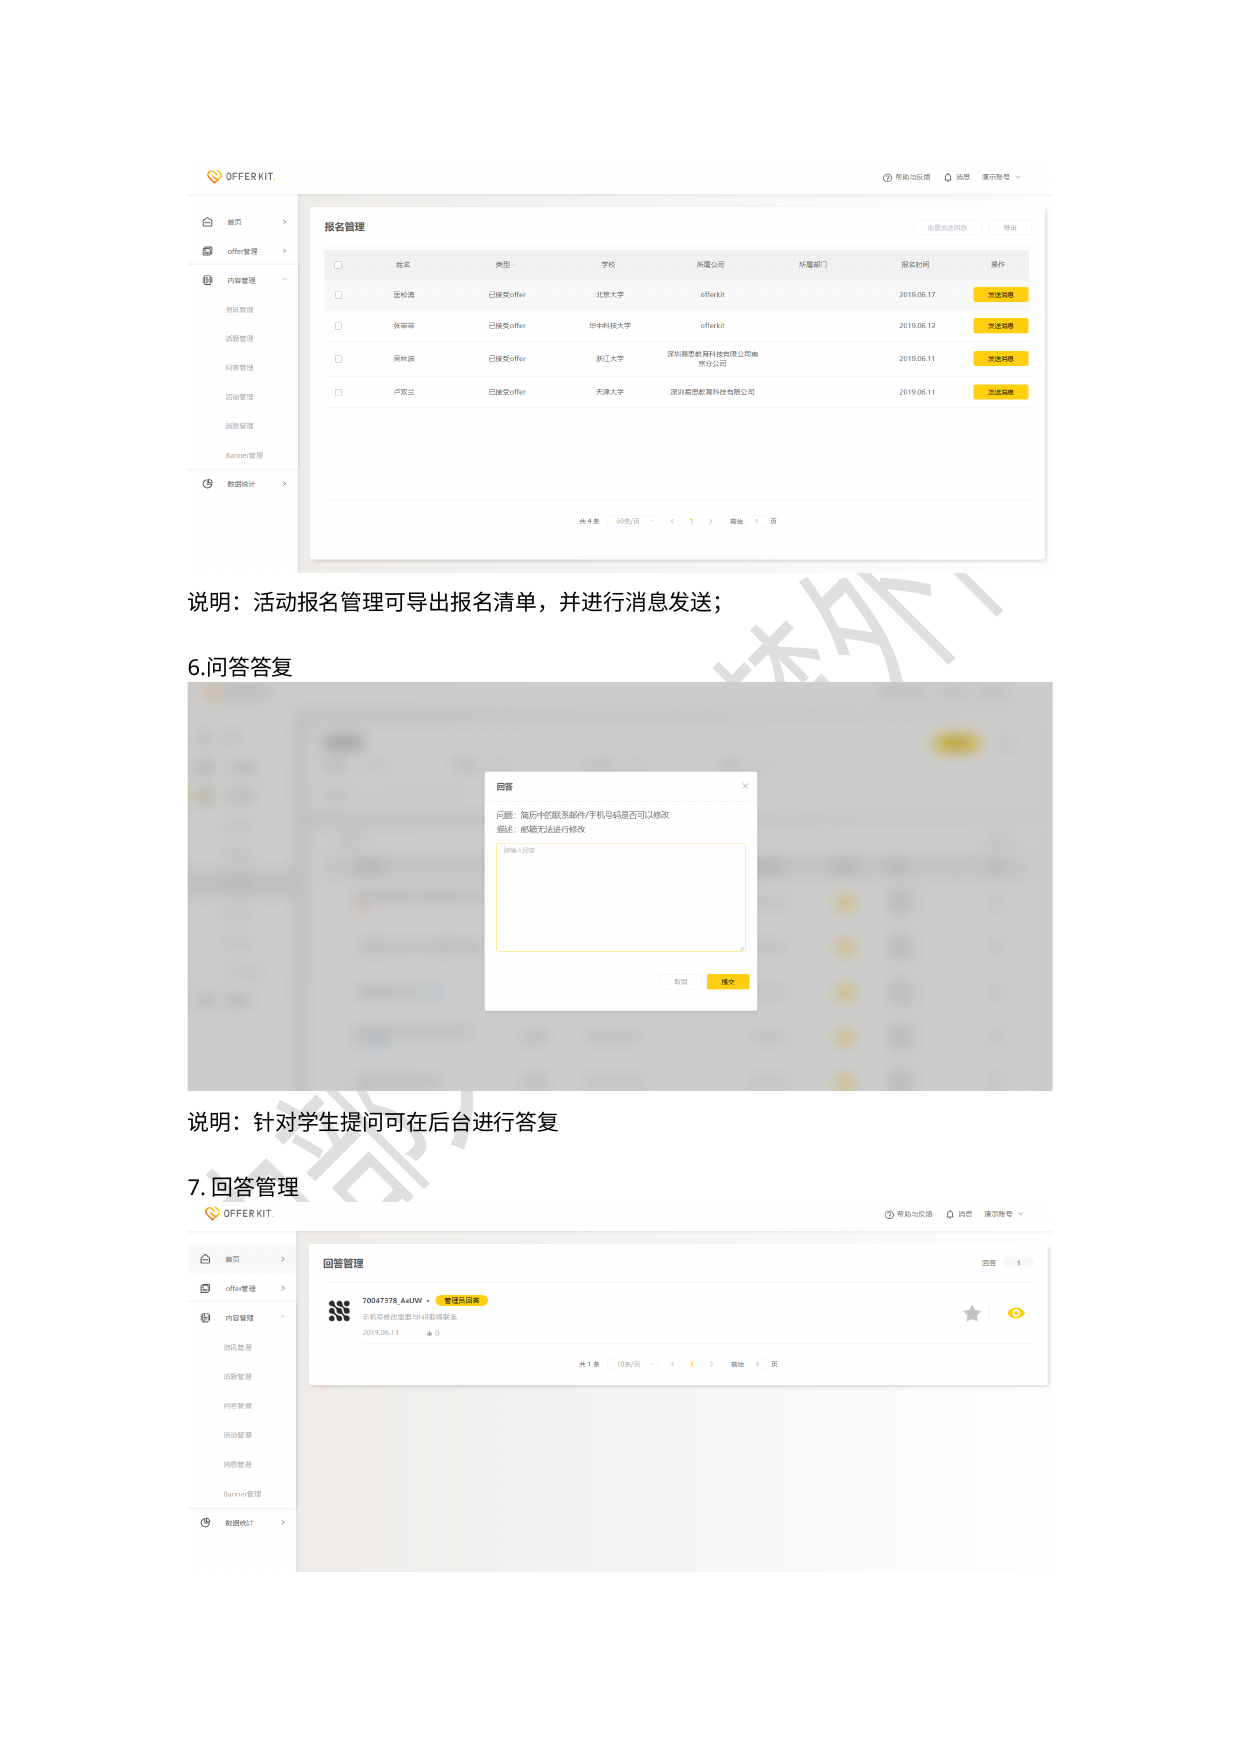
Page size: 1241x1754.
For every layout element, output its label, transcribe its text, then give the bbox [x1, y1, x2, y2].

picture [187, 162, 1053, 573]
picture [187, 682, 1053, 1091]
picture [187, 1202, 1053, 1572]
text 7. 回答管理 [187, 1169, 1053, 1202]
text 6.问答答复 [187, 649, 1053, 682]
text 说明：针对学生提问可在后台进行答复 [187, 1104, 1053, 1137]
text 说明：活动报名管理可导出报名清单，并进行消息发送； [187, 584, 1053, 617]
